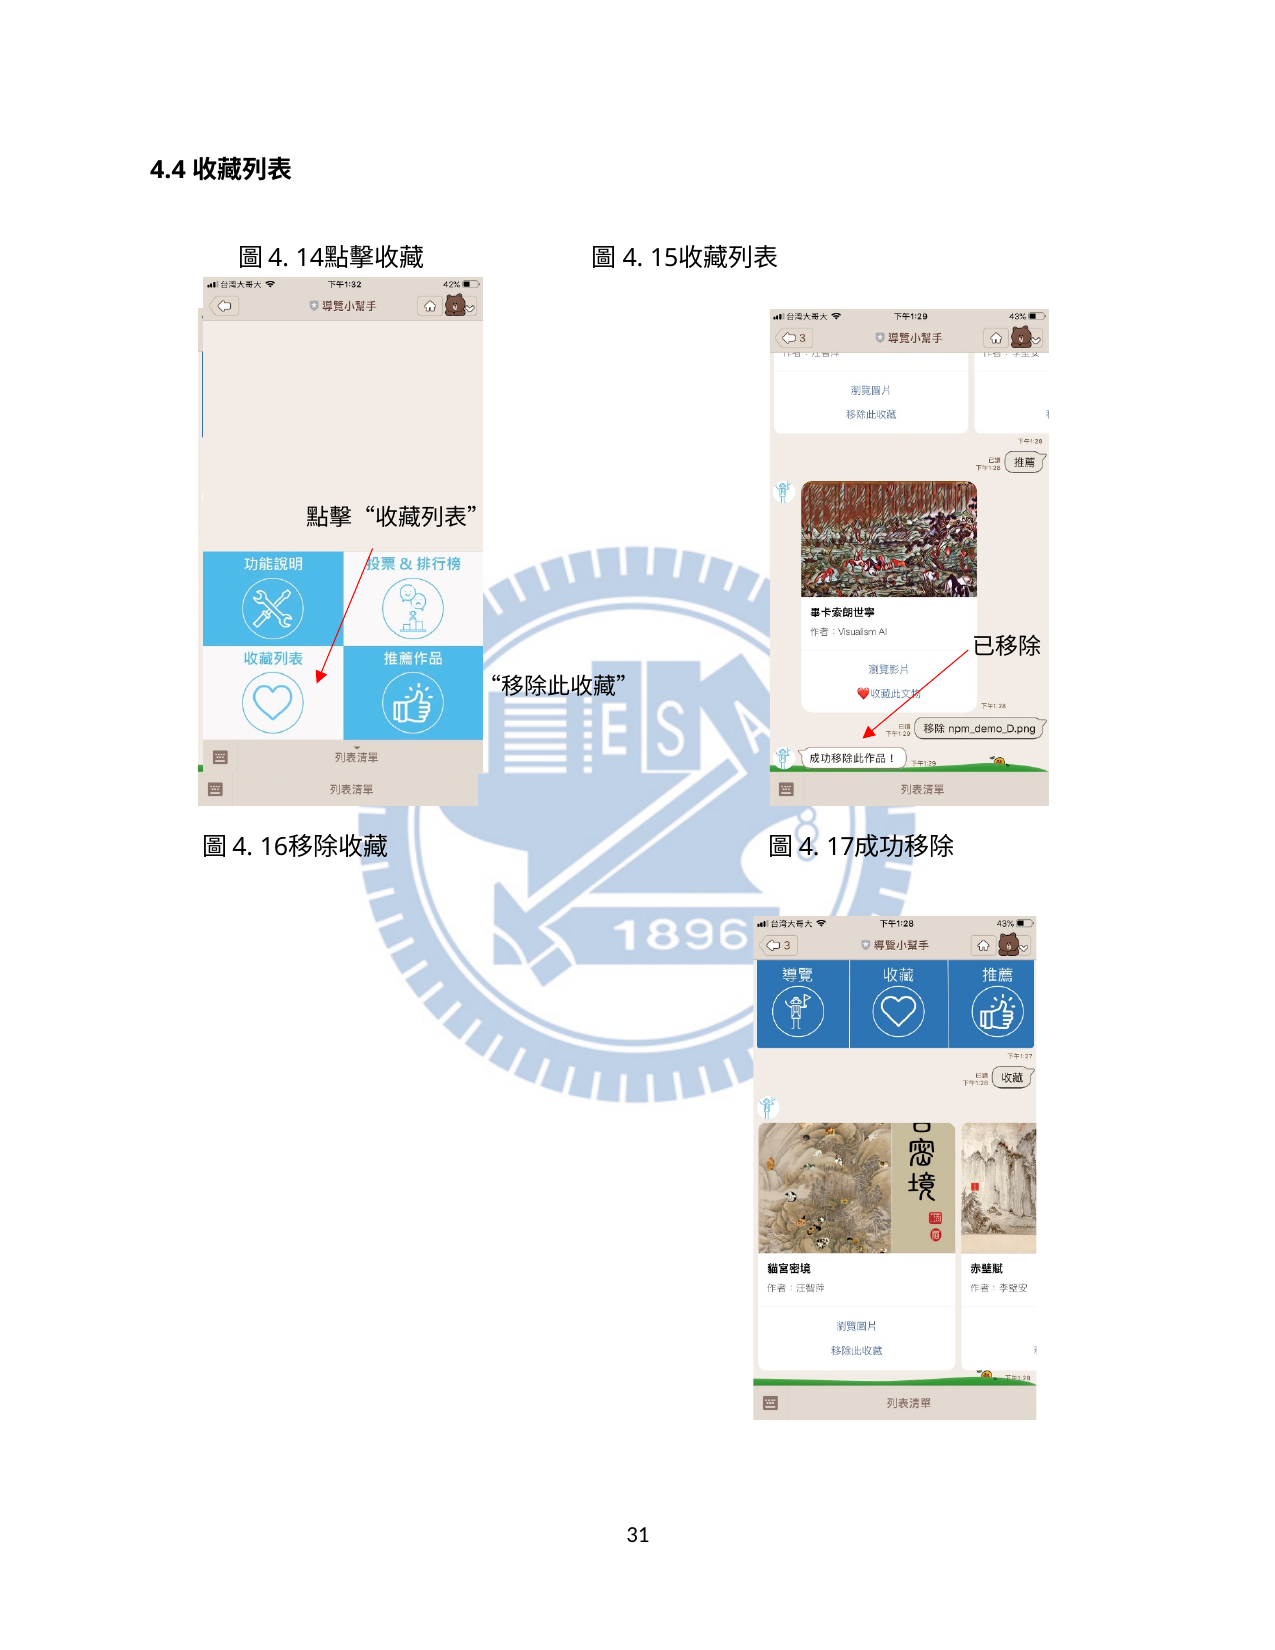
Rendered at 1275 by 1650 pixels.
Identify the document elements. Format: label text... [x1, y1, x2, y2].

picture [321, 863, 1037, 1420]
picture [198, 277, 483, 806]
picture [769, 309, 1049, 806]
subtitle 4.4 收藏列表 [150, 150, 1125, 186]
text 圖4. 14點擊收藏 圖4. 15收藏列表 [150, 238, 1125, 274]
